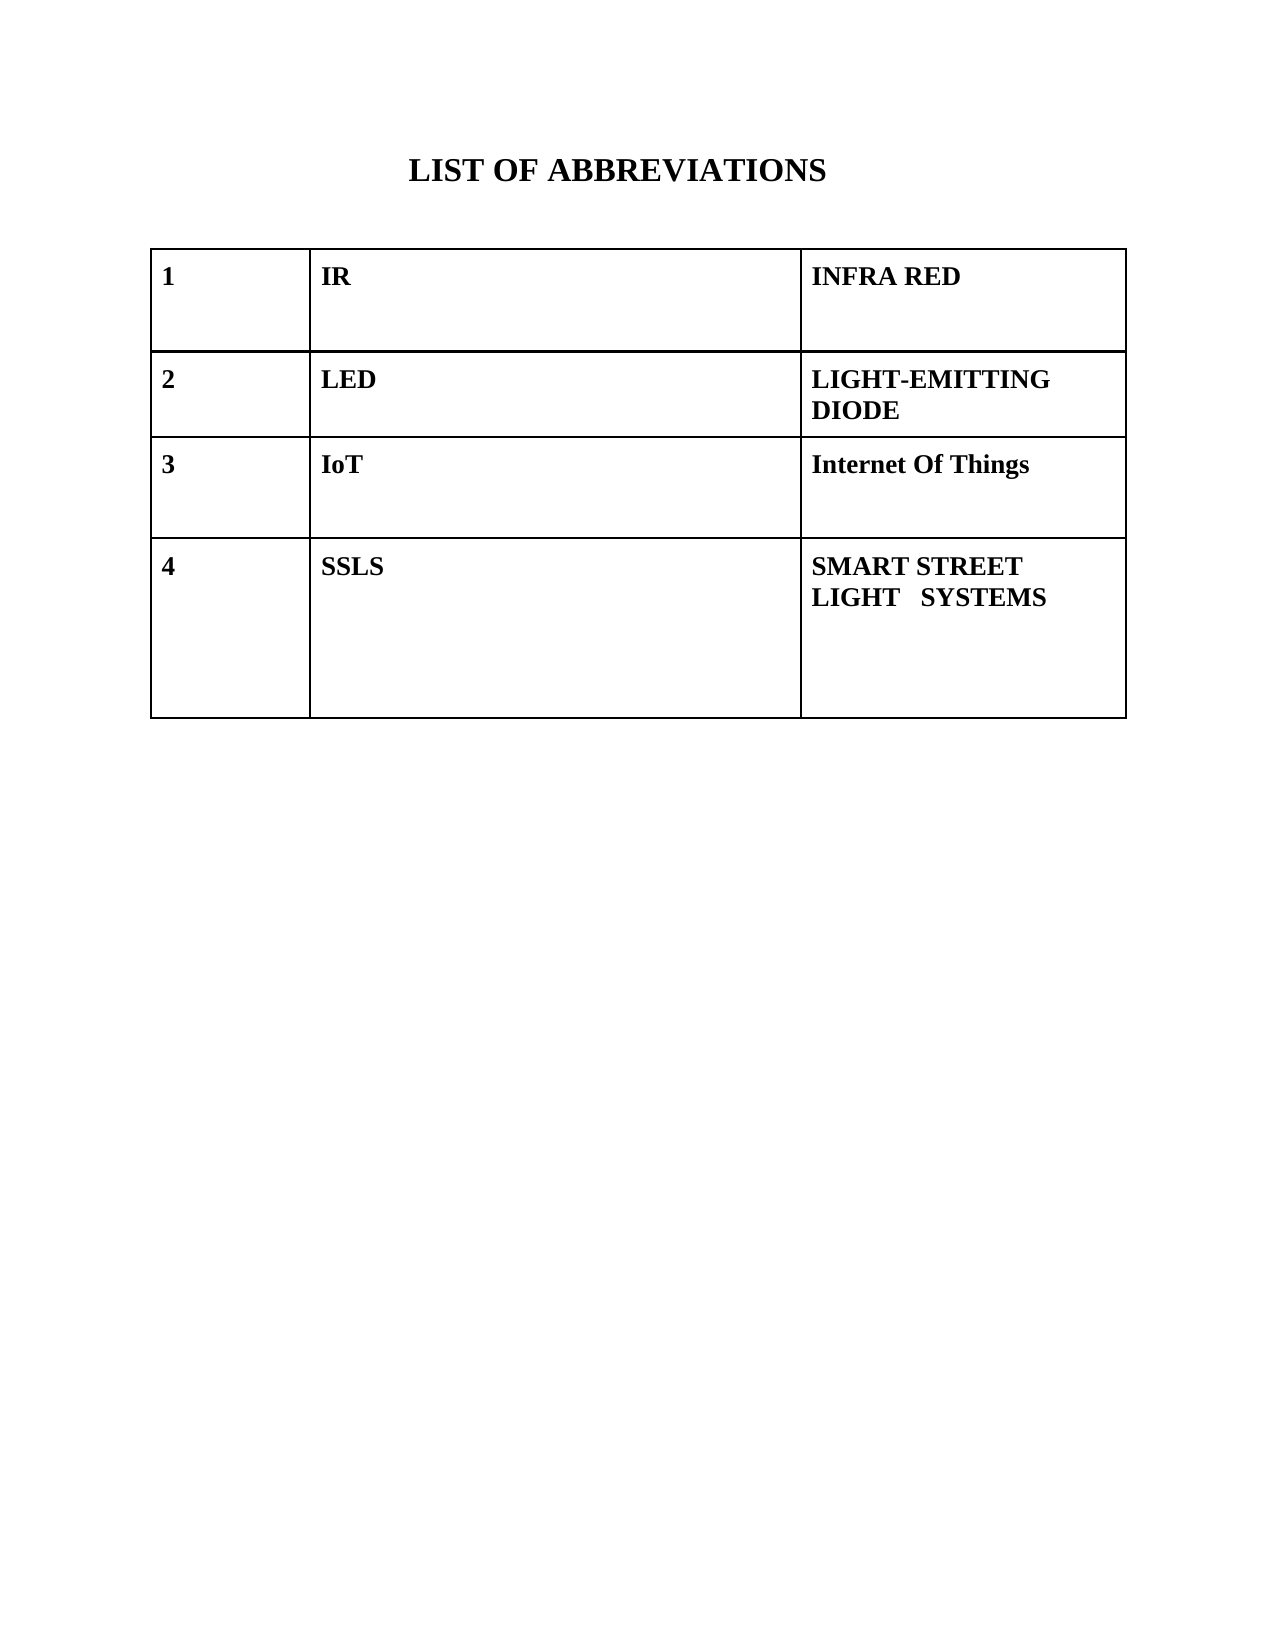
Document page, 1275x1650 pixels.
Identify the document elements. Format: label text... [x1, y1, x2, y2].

table_cell 3 [152, 438, 309, 537]
table_cell 2 [152, 353, 309, 436]
text LIST OF ABBREVIATIONS [150, 150, 1125, 188]
table_header INFRA RED [802, 250, 1125, 350]
table_cell LED [311, 353, 800, 436]
table_cell IoT [311, 438, 800, 537]
table_cell SMART STREET LIGHT SYSTEMS [802, 539, 1125, 717]
table_cell SSLS [311, 539, 800, 717]
table_cell LIGHT-EMITTING DIODE [802, 353, 1125, 436]
table_header IR [311, 250, 800, 350]
table_header 1 [152, 250, 309, 350]
table_cell 4 [152, 539, 309, 717]
table_cell Internet Of Things [802, 438, 1125, 537]
